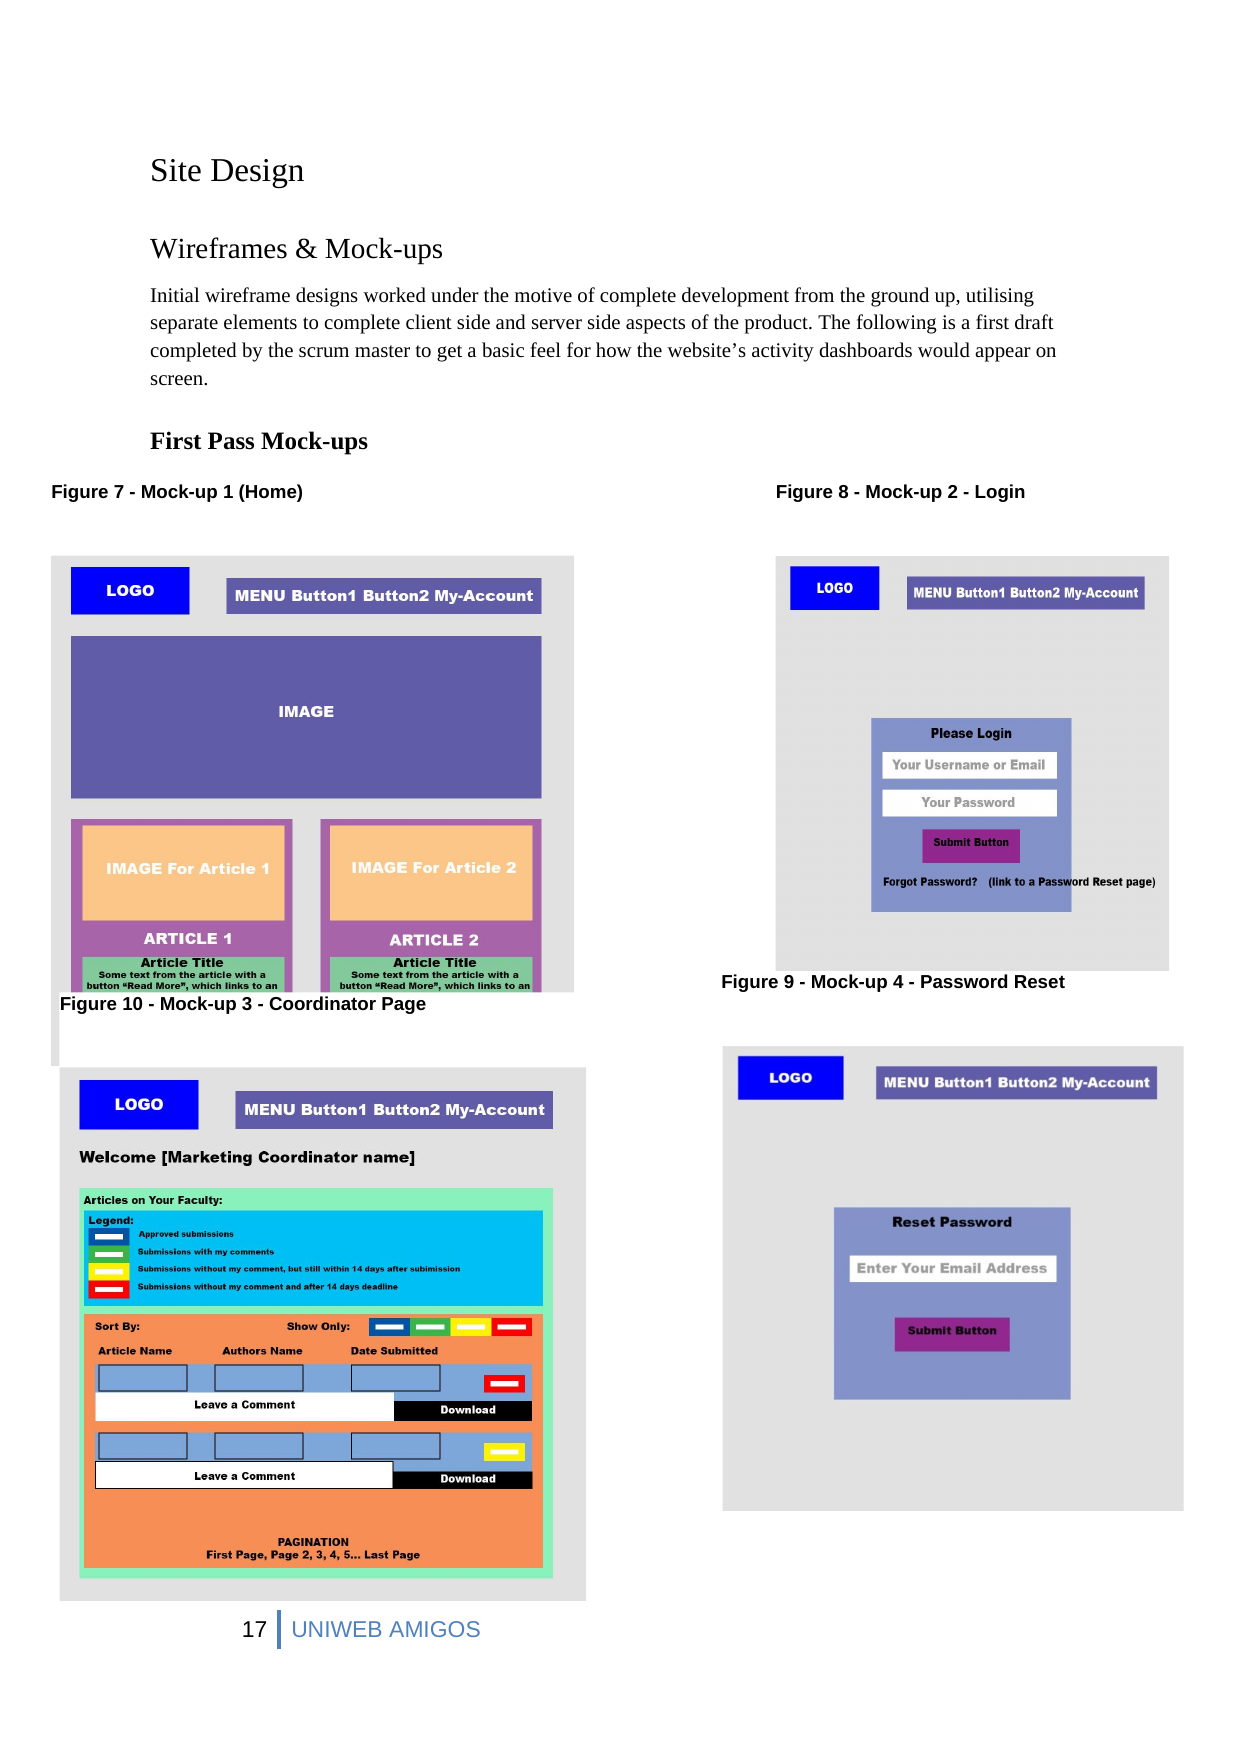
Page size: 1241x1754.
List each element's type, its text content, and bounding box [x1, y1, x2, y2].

picture [721, 1047, 1183, 1508]
subtitle Wireframes & Mock-ups [150, 232, 1090, 265]
picture [51, 556, 575, 1066]
text Initial wireframe designs worked under the motive of complete development from the ground up, utilising separate elements to complete client side and server side aspects of the product. The following is a first draft completed by the scrum master to get a basic feel for how the website’s activity dashboards would appear on screen. [150, 283, 1090, 389]
subtitle Site Design [150, 150, 1090, 188]
picture [775, 556, 1170, 971]
subtitle First Pass Mock-ups [150, 426, 1090, 455]
picture [59, 1068, 587, 1601]
